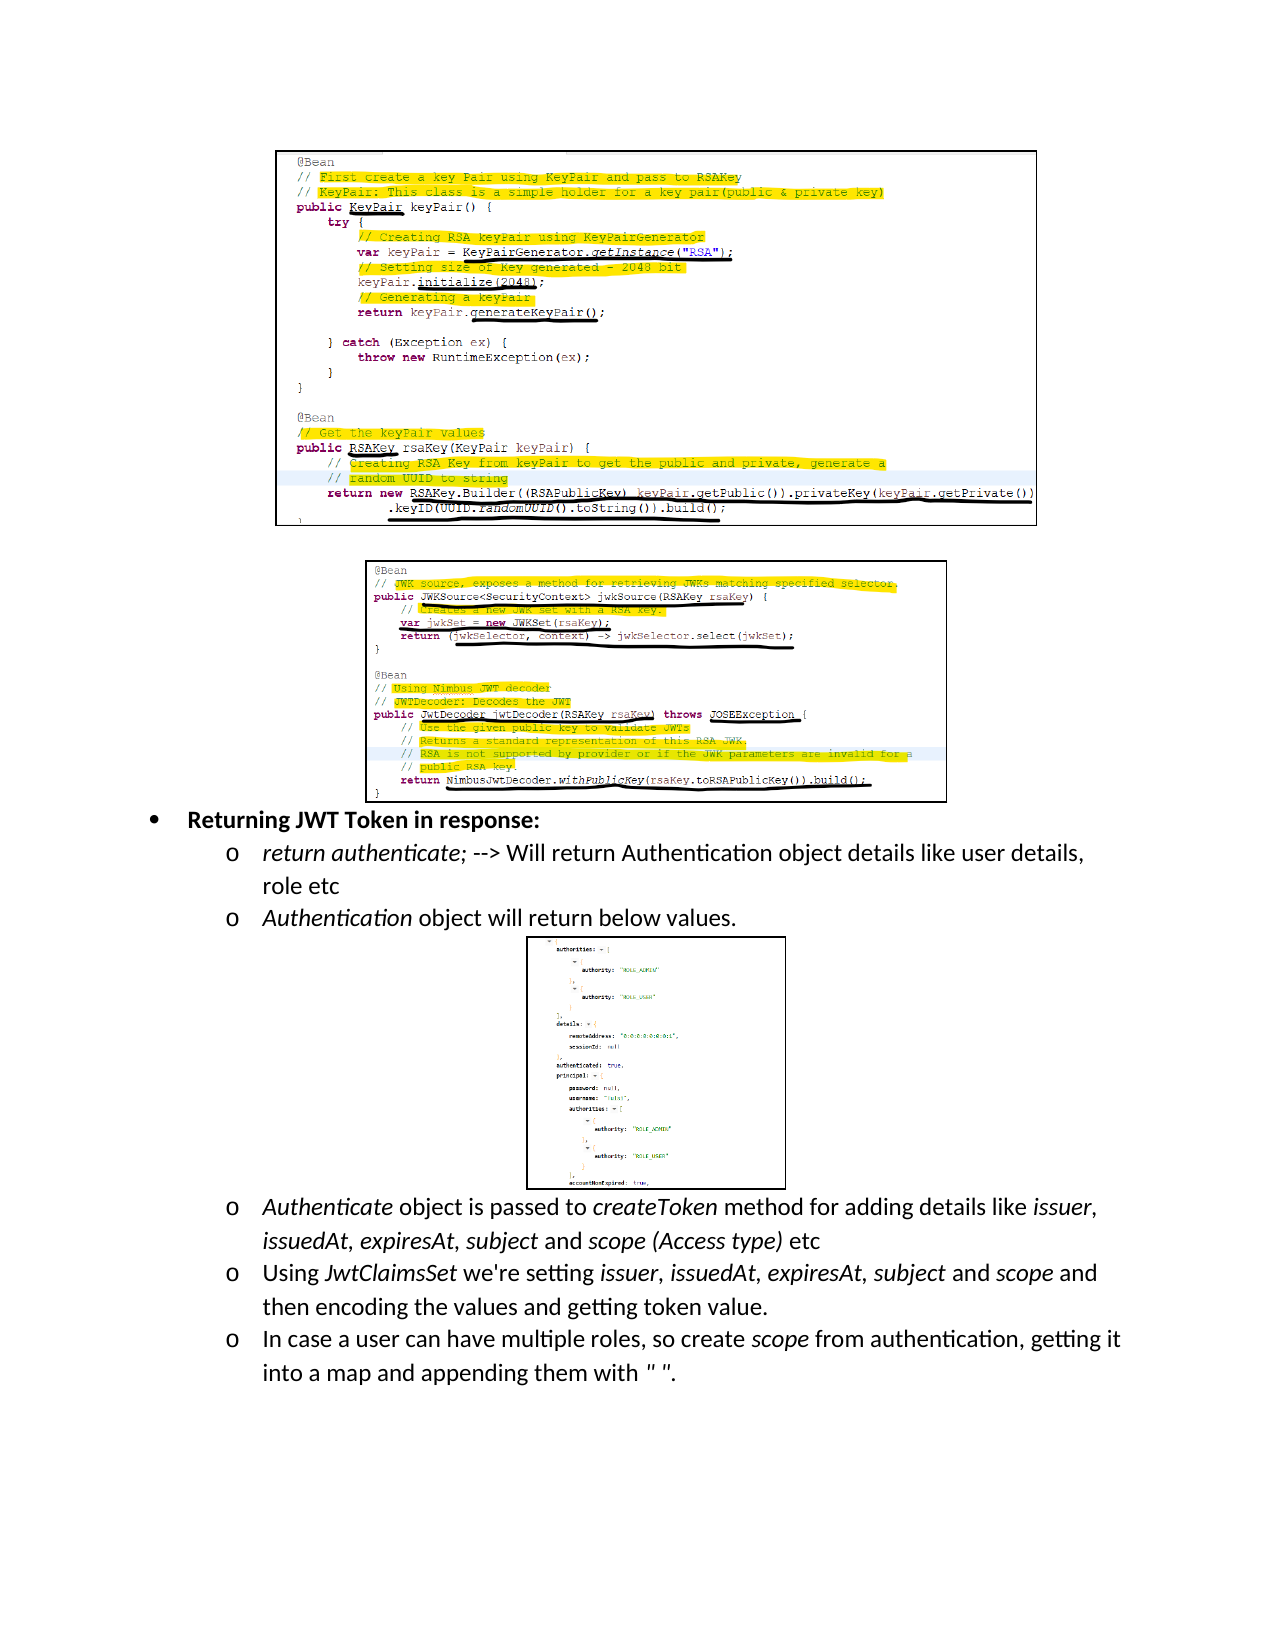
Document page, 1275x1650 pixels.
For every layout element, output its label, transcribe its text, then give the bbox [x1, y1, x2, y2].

picture [367, 562, 946, 801]
list Using JwtClaimsSet we're setting issuer, issuedAt, expiresAt, subject and scope and then encoding the values and getting token value. [225, 1257, 1125, 1321]
picture [277, 152, 1036, 525]
list Returning JWT Token in response: [150, 804, 1125, 835]
picture [528, 938, 785, 1188]
list In case a user can have multiple roles, so create scope from authentication, getting it into a map and appending them with " ". [225, 1323, 1125, 1387]
list return authenticate; --> Will return Authentication object details like user details, role etc [225, 837, 1125, 901]
list Authenticate object is passed to createToken method for adding details like issuer, issuedAt, expiresAt, subject and scope (Access type) etc [225, 1192, 1125, 1256]
list Authentication object will return below values. [225, 902, 1125, 934]
